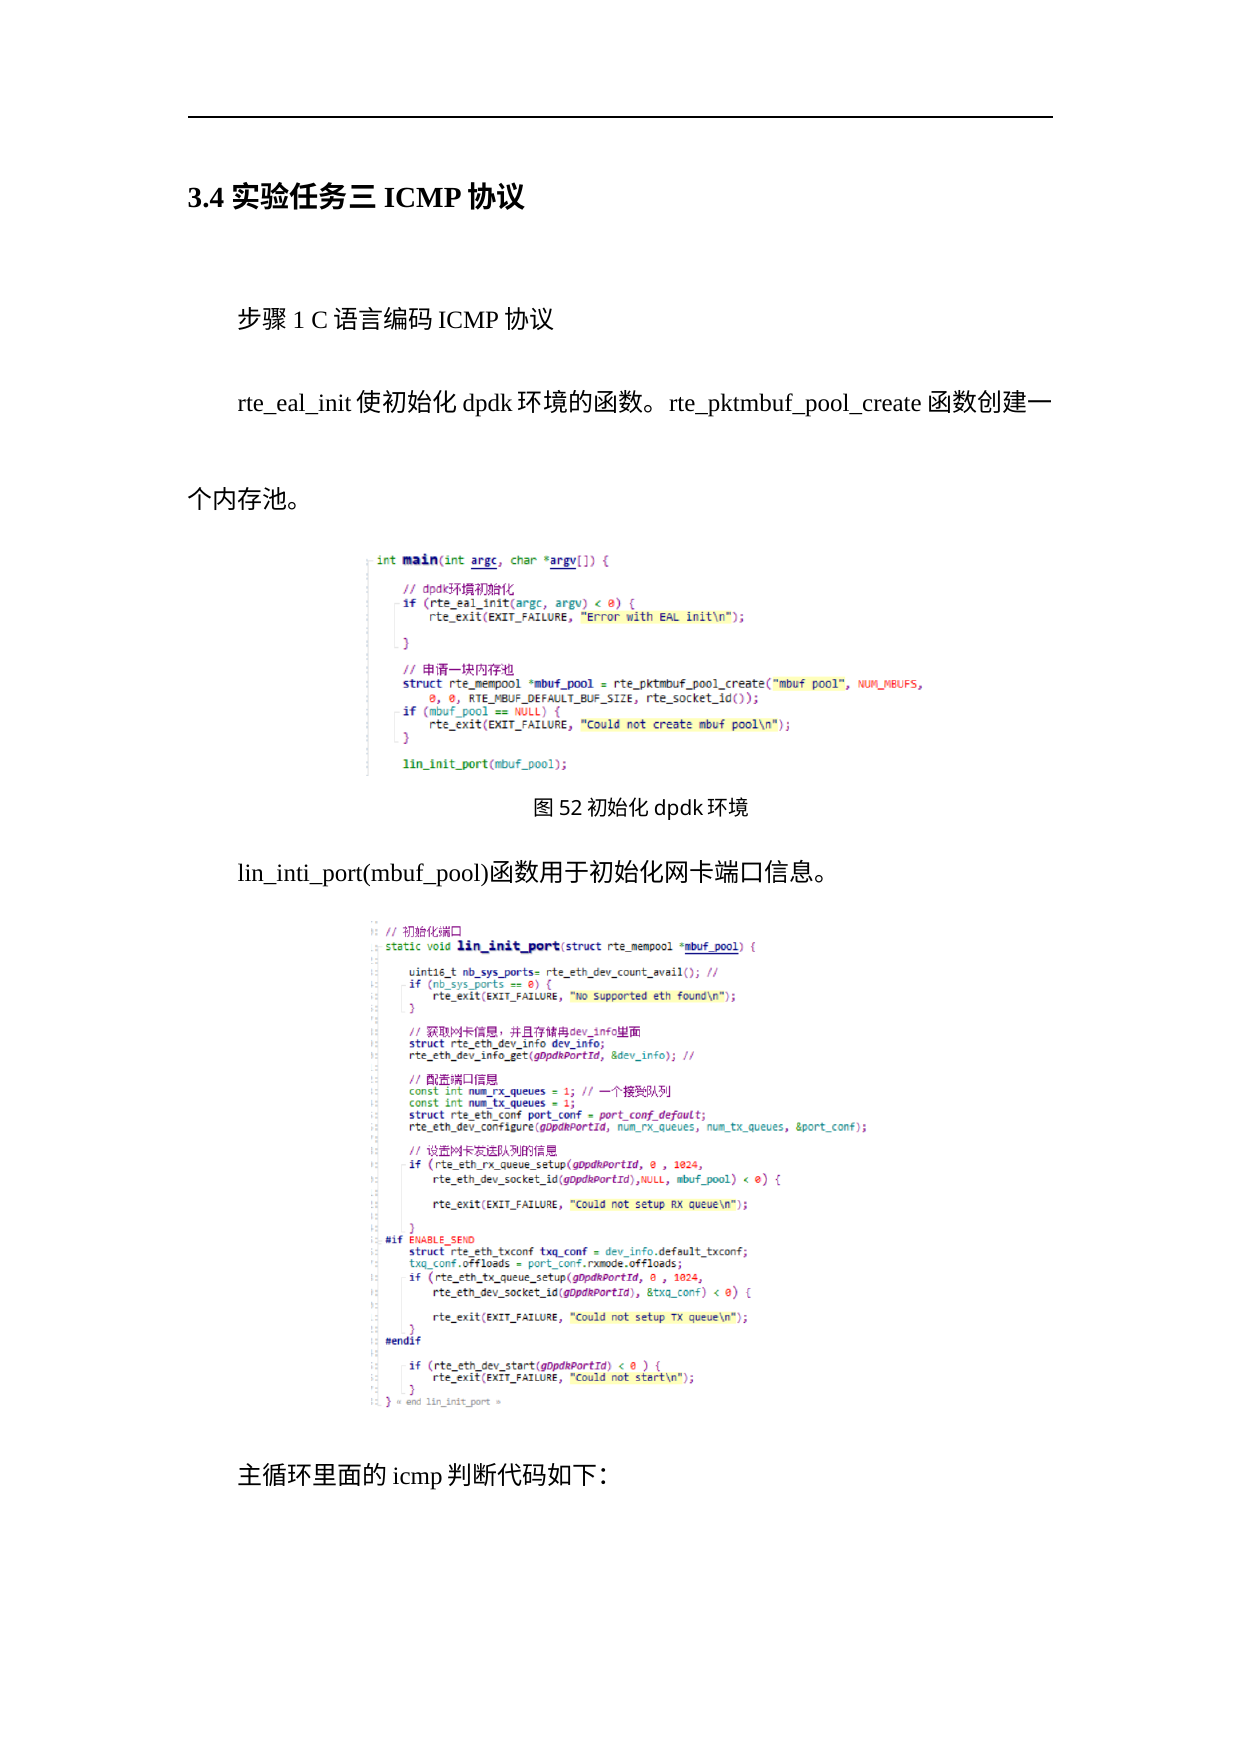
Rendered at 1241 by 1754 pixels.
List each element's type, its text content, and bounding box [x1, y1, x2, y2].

text rte_eal_init使初始化dpdk环境的函数。rte_pktmbuf_pool_create函数创建一个内存池。 [187, 368, 1053, 531]
subtitle 3.4 实验任务三 ICMP协议 [187, 162, 1053, 227]
text 图 52 初始化dpdk环境 [187, 791, 1053, 823]
text lin_inti_port(mbuf_pool)函数用于初始化网卡端口信息。 [187, 838, 1053, 903]
picture [366, 548, 924, 776]
text 主循环里面的icmp判断代码如下： [187, 1441, 1053, 1506]
text 步骤1 C语言编码ICMP协议 [187, 285, 1053, 350]
picture [371, 921, 870, 1415]
